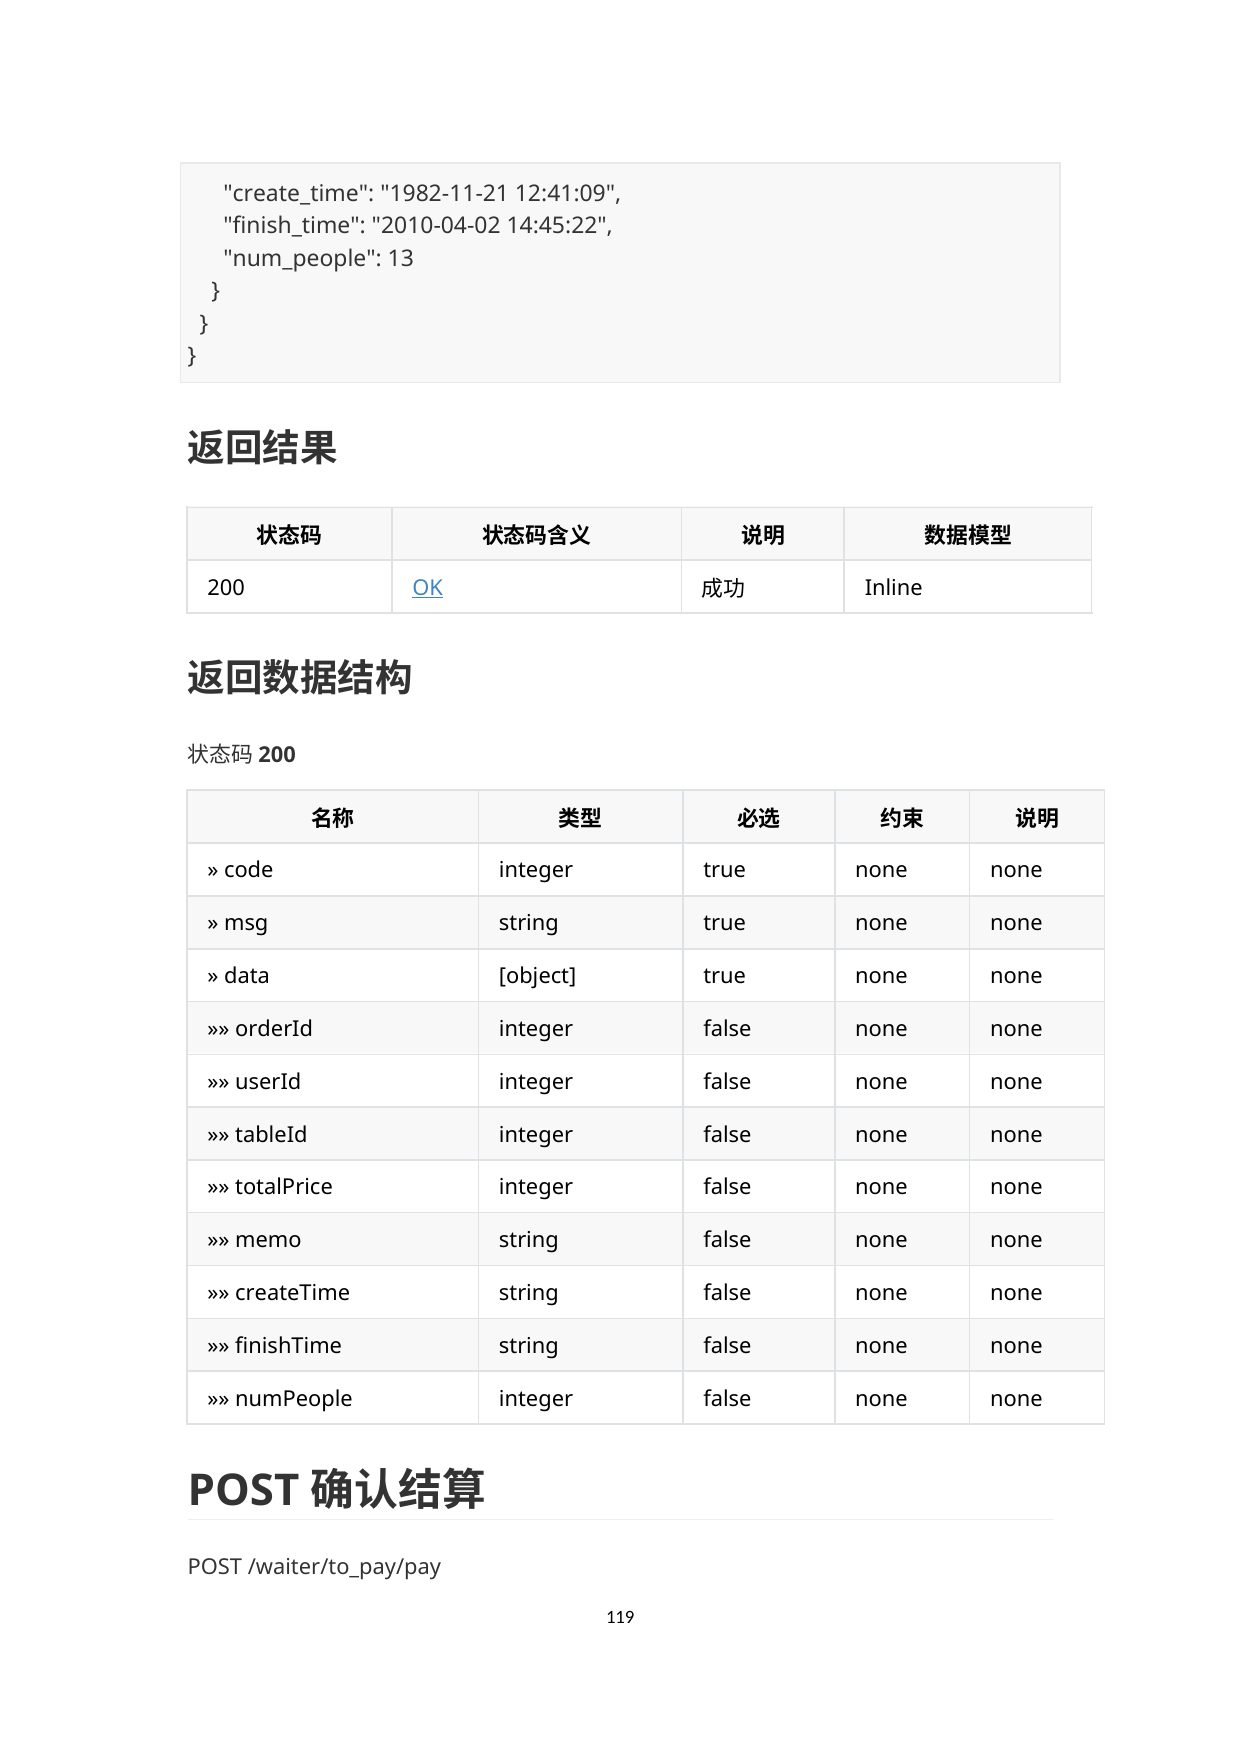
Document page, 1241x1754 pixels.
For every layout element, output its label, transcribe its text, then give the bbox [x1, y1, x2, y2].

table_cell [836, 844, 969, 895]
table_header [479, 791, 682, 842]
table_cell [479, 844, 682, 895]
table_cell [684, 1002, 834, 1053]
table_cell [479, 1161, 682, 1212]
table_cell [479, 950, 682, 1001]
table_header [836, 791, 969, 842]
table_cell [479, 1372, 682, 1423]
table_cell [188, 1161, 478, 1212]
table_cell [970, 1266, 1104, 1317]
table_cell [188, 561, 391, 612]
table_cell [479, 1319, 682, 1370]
text POST /waiter/to_pay/pay [187, 1549, 1053, 1582]
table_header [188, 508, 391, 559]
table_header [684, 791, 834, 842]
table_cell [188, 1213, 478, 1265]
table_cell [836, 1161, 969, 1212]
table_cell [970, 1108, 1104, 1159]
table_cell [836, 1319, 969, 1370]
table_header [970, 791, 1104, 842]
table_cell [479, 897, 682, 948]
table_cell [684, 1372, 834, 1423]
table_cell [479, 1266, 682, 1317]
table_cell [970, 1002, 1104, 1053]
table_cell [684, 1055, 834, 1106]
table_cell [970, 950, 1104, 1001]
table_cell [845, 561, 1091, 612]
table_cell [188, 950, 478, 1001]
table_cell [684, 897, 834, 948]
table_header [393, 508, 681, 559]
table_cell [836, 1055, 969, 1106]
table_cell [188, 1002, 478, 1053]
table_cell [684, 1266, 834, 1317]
text 返回结果 [187, 412, 1053, 477]
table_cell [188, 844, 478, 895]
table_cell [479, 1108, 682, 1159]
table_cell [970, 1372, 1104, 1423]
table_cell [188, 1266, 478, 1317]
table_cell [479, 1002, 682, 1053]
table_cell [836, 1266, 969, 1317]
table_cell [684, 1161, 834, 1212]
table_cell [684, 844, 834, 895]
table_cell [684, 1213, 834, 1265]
text POST 确认结算 [187, 1454, 1053, 1520]
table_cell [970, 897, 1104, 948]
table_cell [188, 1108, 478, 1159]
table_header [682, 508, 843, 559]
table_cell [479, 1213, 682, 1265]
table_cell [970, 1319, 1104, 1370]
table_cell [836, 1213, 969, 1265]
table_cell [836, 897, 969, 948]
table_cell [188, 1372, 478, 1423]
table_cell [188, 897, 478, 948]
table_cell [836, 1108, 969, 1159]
text 状态码 200 [187, 737, 1053, 769]
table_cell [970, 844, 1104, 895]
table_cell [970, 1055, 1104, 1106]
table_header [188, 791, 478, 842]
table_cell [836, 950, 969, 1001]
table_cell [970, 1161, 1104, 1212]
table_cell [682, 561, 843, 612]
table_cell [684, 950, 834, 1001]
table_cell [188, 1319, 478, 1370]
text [181, 164, 1059, 382]
text 返回数据结构 [187, 643, 1053, 708]
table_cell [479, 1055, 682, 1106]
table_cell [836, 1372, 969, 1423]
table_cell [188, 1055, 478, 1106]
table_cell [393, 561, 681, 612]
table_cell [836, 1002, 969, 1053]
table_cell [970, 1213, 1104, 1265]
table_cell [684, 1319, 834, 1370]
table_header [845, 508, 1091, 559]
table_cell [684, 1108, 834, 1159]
